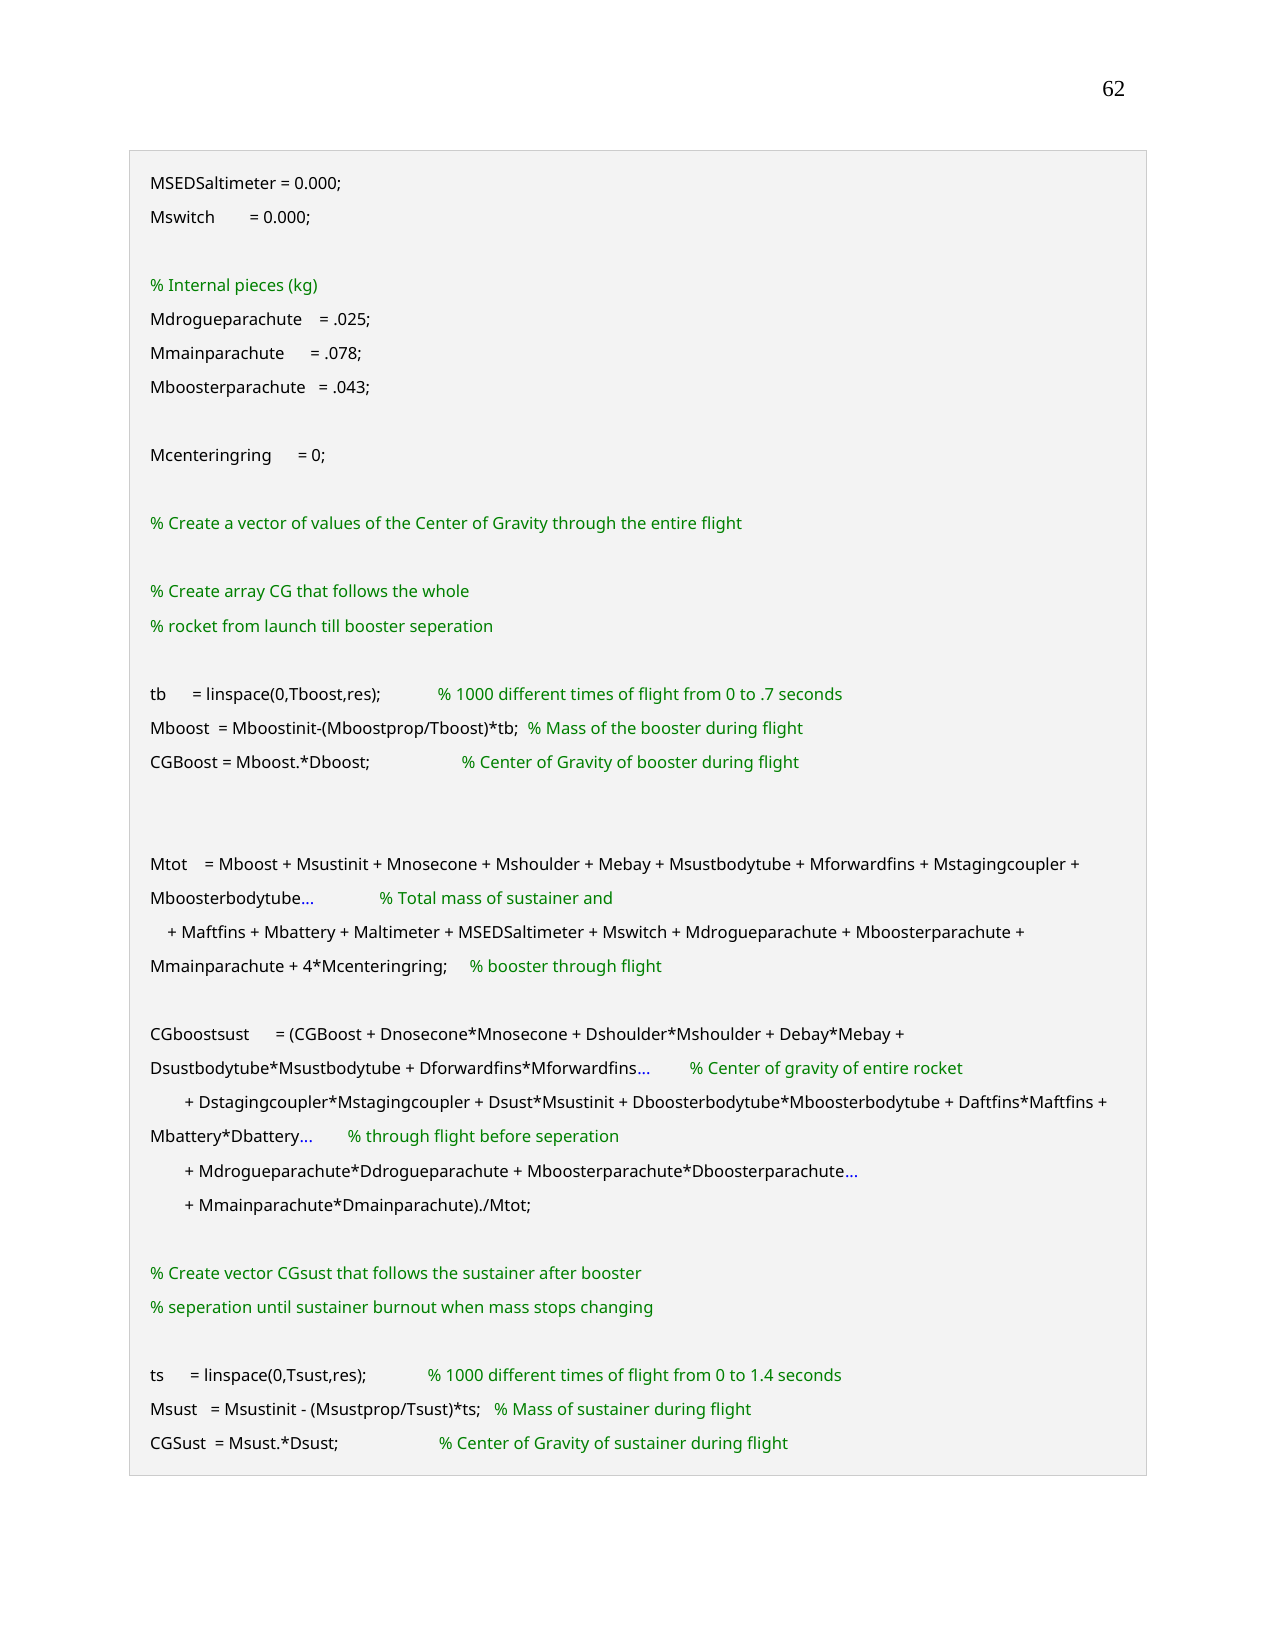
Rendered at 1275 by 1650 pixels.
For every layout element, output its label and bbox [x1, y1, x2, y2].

text [130, 151, 1146, 1475]
